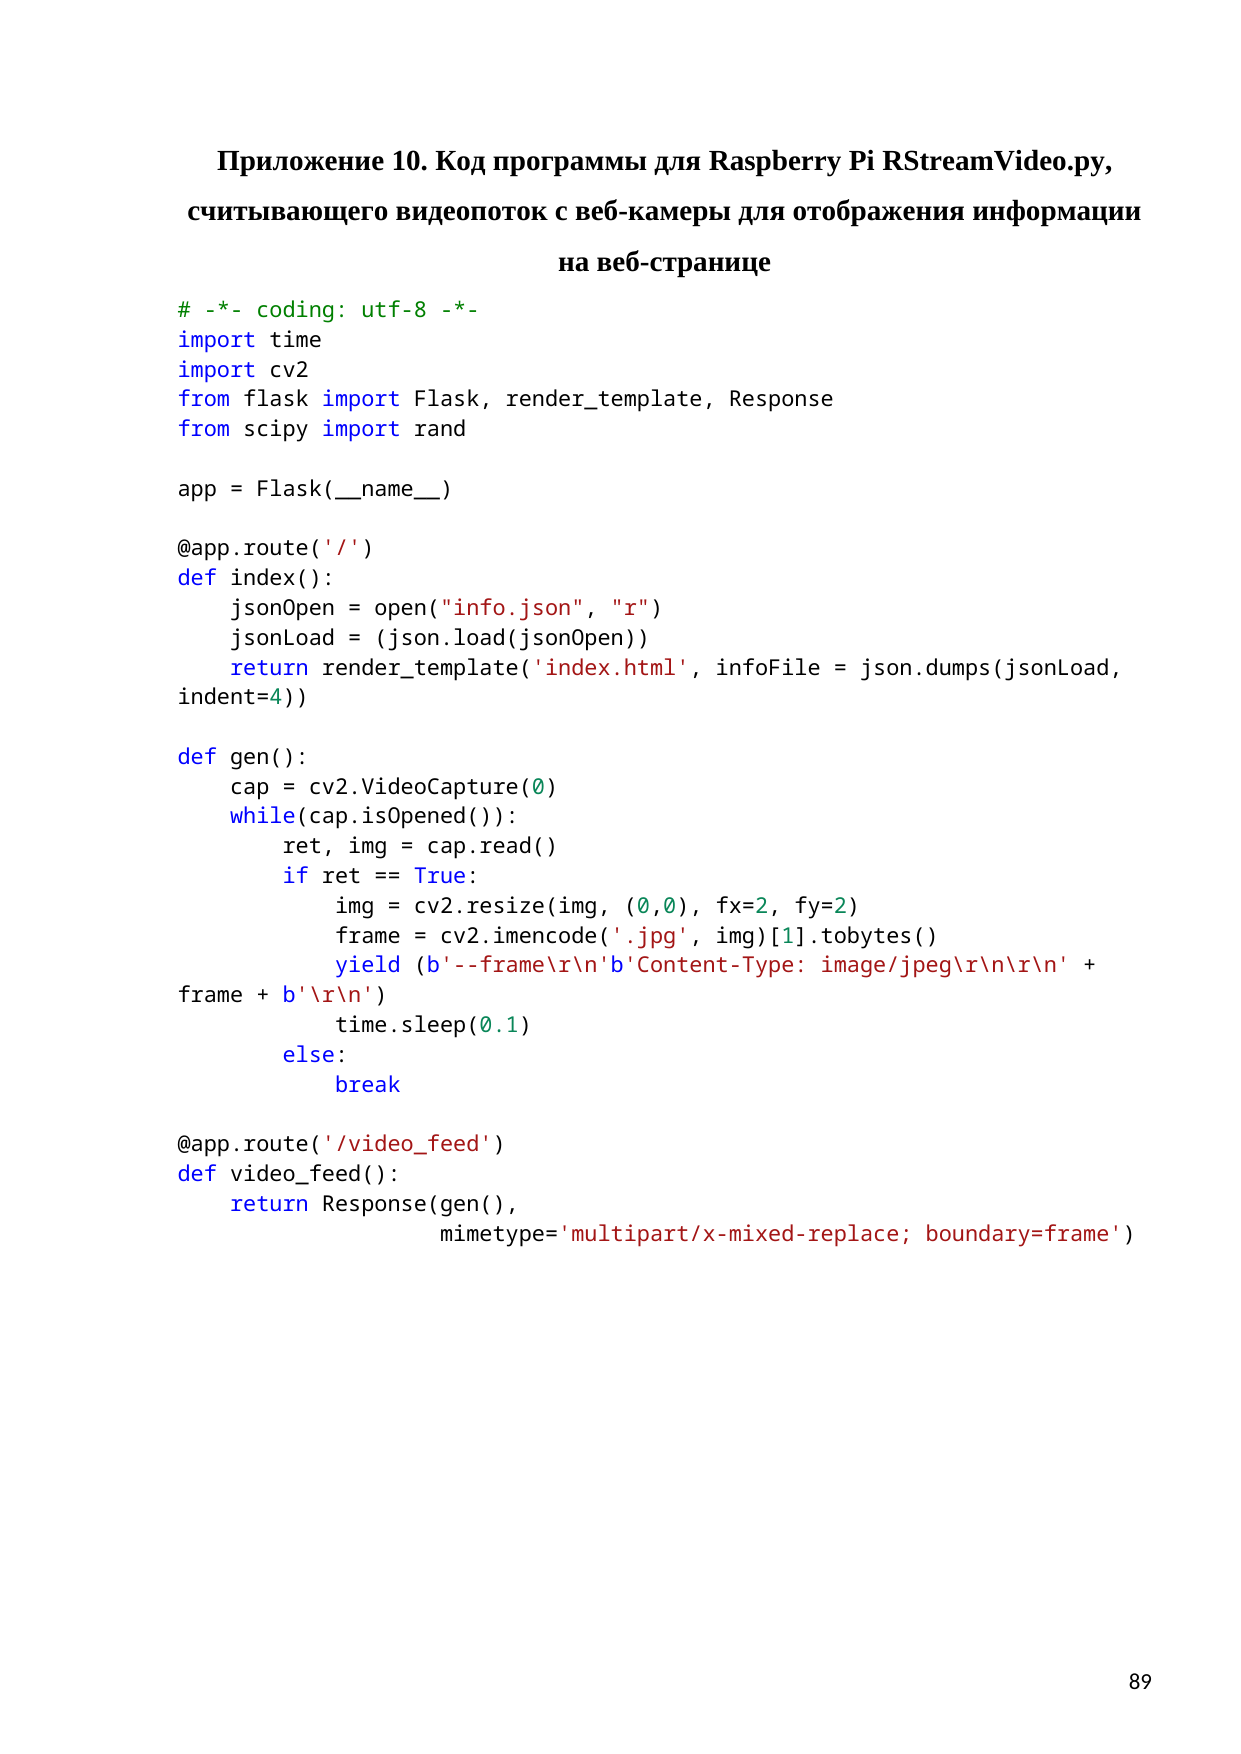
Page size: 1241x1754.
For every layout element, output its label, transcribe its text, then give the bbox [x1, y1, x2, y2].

text import cv2 [177, 354, 1152, 383]
text yield (b'--frame\r\n'b'Content-Type: image/jpeg\r\n\r\n' + frame + b'\r\n') [177, 949, 1152, 1009]
text return Response(gen(), [177, 1188, 1152, 1218]
text Приложение 10. Код программы для Raspberry Pi RStreamVideo.py, считывающего видеопоток с веб-камеры для отображения информации на веб-странице [177, 143, 1152, 277]
text cap = cv2.VideoCapture(0) [177, 771, 1152, 801]
text def gen(): [177, 741, 1152, 771]
text frame = cv2.imencode('.jpg', img)[1].tobytes() [177, 920, 1152, 949]
text time.sleep(0.1) [177, 1009, 1152, 1039]
text jsonLoad = (json.load(jsonOpen)) [177, 622, 1152, 652]
text @app.route('/video_feed') [177, 1128, 1152, 1158]
text break [177, 1069, 1152, 1098]
text # -*- coding: utf-8 -*- [177, 294, 1152, 324]
text else: [177, 1039, 1152, 1069]
text ret, img = cap.read() [177, 830, 1152, 860]
text def index(): [177, 562, 1152, 592]
text @app.route('/') [177, 532, 1152, 562]
text return render_template('index.html', infoFile = json.dumps(jsonLoad, indent=4)) [177, 652, 1152, 711]
text jsonOpen = open("info.json", "r") [177, 592, 1152, 622]
text app = Flask(__name__) [177, 473, 1152, 503]
text def video_feed(): [177, 1158, 1152, 1188]
text while(cap.isOpened()): [177, 801, 1152, 830]
text from flask import Flask, render_template, Response [177, 383, 1152, 413]
text if ret == True: [177, 860, 1152, 890]
text img = cv2.resize(img, (0,0), fx=2, fy=2) [177, 890, 1152, 920]
text mimetype='multipart/x-mixed-replace; boundary=frame') [177, 1218, 1152, 1247]
text import time [177, 324, 1152, 354]
text from scipy import rand [177, 413, 1152, 443]
